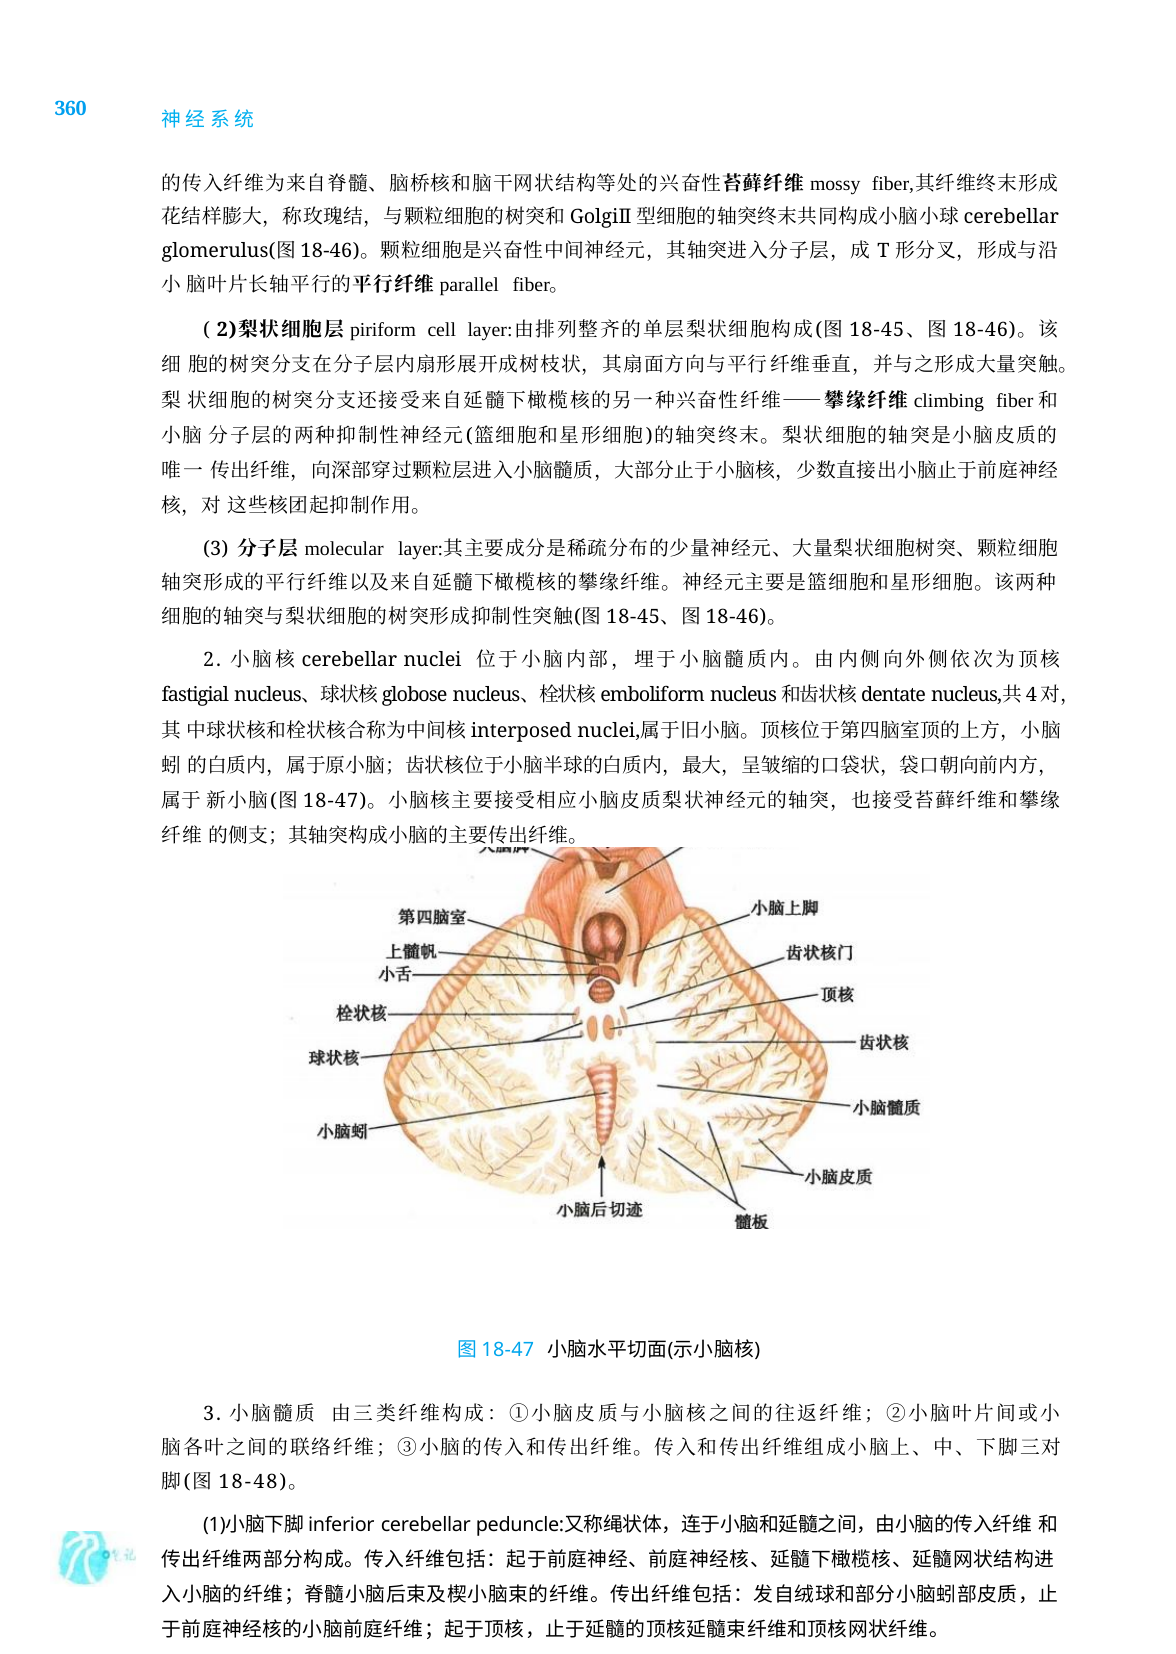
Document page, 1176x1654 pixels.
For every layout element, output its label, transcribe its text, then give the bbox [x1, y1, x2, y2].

text (3) 分子层 molecular layer:其主要成分是稀疏分布的少量神经元、大量梨状细胞树突、颗粒细胞 轴突形成的平行纤维以及来自延髓下橄榄核的攀缘纤维。神经元主要是篮细胞和星形细胞。该两种 细胞的轴突与梨状细胞的树突形成抑制性突触(图18-45、图18-46)。 [161, 533, 1059, 629]
text (1)小脑下脚inferior cerebellar peduncle:又称绳状体，连于小脑和延髓之间，由小脑的传入纤维 和传出纤维两部分构成。传入纤维包括：起于前庭神经、前庭神经核、延髓下橄榄核、延髓网状结构进 入小脑的纤维；脊髓小脑后束及楔小脑束的纤维。传出纤维包括：发自绒球和部分小脑蚓部皮质，止 于前庭神经核的小脑前庭纤维；起于顶核，止于延髓的顶核延髓束纤维和顶核网状纤维。 [161, 1508, 1058, 1642]
text ( 2)梨状细胞层piriform cell layer:由排列整齐的单层梨状细胞构成(图18-45、图18-46)。该细 胞的树突分支在分子层内扇形展开成树枝状，其扇面方向与平行纤维垂直，并与之形成大量突触。梨 状细胞的树突分支还接受来自延髓下橄榄核的另一种兴奋性纤维——攀缘纤维climbing fiber 和小脑 分子层的两种抑制性神经元(篮细胞和星形细胞)的轴突终末。梨状细胞的轴突是小脑皮质的唯一 传出纤维，向深部穿过颗粒层进入小脑髓质，大部分止于小脑核，少数直接出小脑止于前庭神经核，对 这些核团起抑制作用。 [161, 313, 1059, 518]
text 360 [54, 99, 151, 120]
text 3. 小脑髓质 由三类纤维构成：①小脑皮质与小脑核之间的往返纤维；②小脑叶片间或小 脑各叶之间的联络纤维；③小脑的传入和传出纤维。传入和传出纤维组成小脑上、中、下脚三对 脚(图18-48)。 [161, 1398, 1061, 1494]
picture [283, 847, 930, 1229]
text 神 经 系 统 [161, 106, 1061, 132]
text 2. 小脑核cerebellar nuclei 位于小脑内部，埋于小脑髓质内。由内侧向外侧依次为顶核 fastigial nucleus、球状核globose nucleus、栓状核emboliform nucleus和齿状核dentate nucleus,共4对，其 中球状核和栓状核合称为中间核interposed nuclei,属于旧小脑。顶核位于第四脑室顶的上方，小脑蚓 的白质内，属于原小脑；齿状核位于小脑半球的白质内，最大，呈皱缩的口袋状，袋口朝向前内方，属于 新小脑(图18-47)。小脑核主要接受相应小脑皮质梨状神经元的轴突，也接受苔藓纤维和攀缘纤维 的侧支；其轴突构成小脑的主要传出纤维。 [161, 644, 1061, 848]
text 的传入纤维为来自脊髓、脑桥核和脑干网状结构等处的兴奋性苔藓纤维 mossy fiber,其纤维终末形成 花结样膨大，称玫瑰结，与颗粒细胞的树突和GolgiⅡ型细胞的轴突终末共同构成小脑小球cerebellar glomerulus(图18-46)。颗粒细胞是兴奋性中间神经元，其轴突进入分子层，成T 形分叉，形成与沿小 脑叶片长轴平行的平行纤维parallel fiber。 [161, 167, 1059, 297]
picture [50, 1531, 137, 1587]
text 图18-47 小脑水平切面(示小脑核) [457, 1336, 1061, 1362]
picture [461, 1353, 473, 1357]
